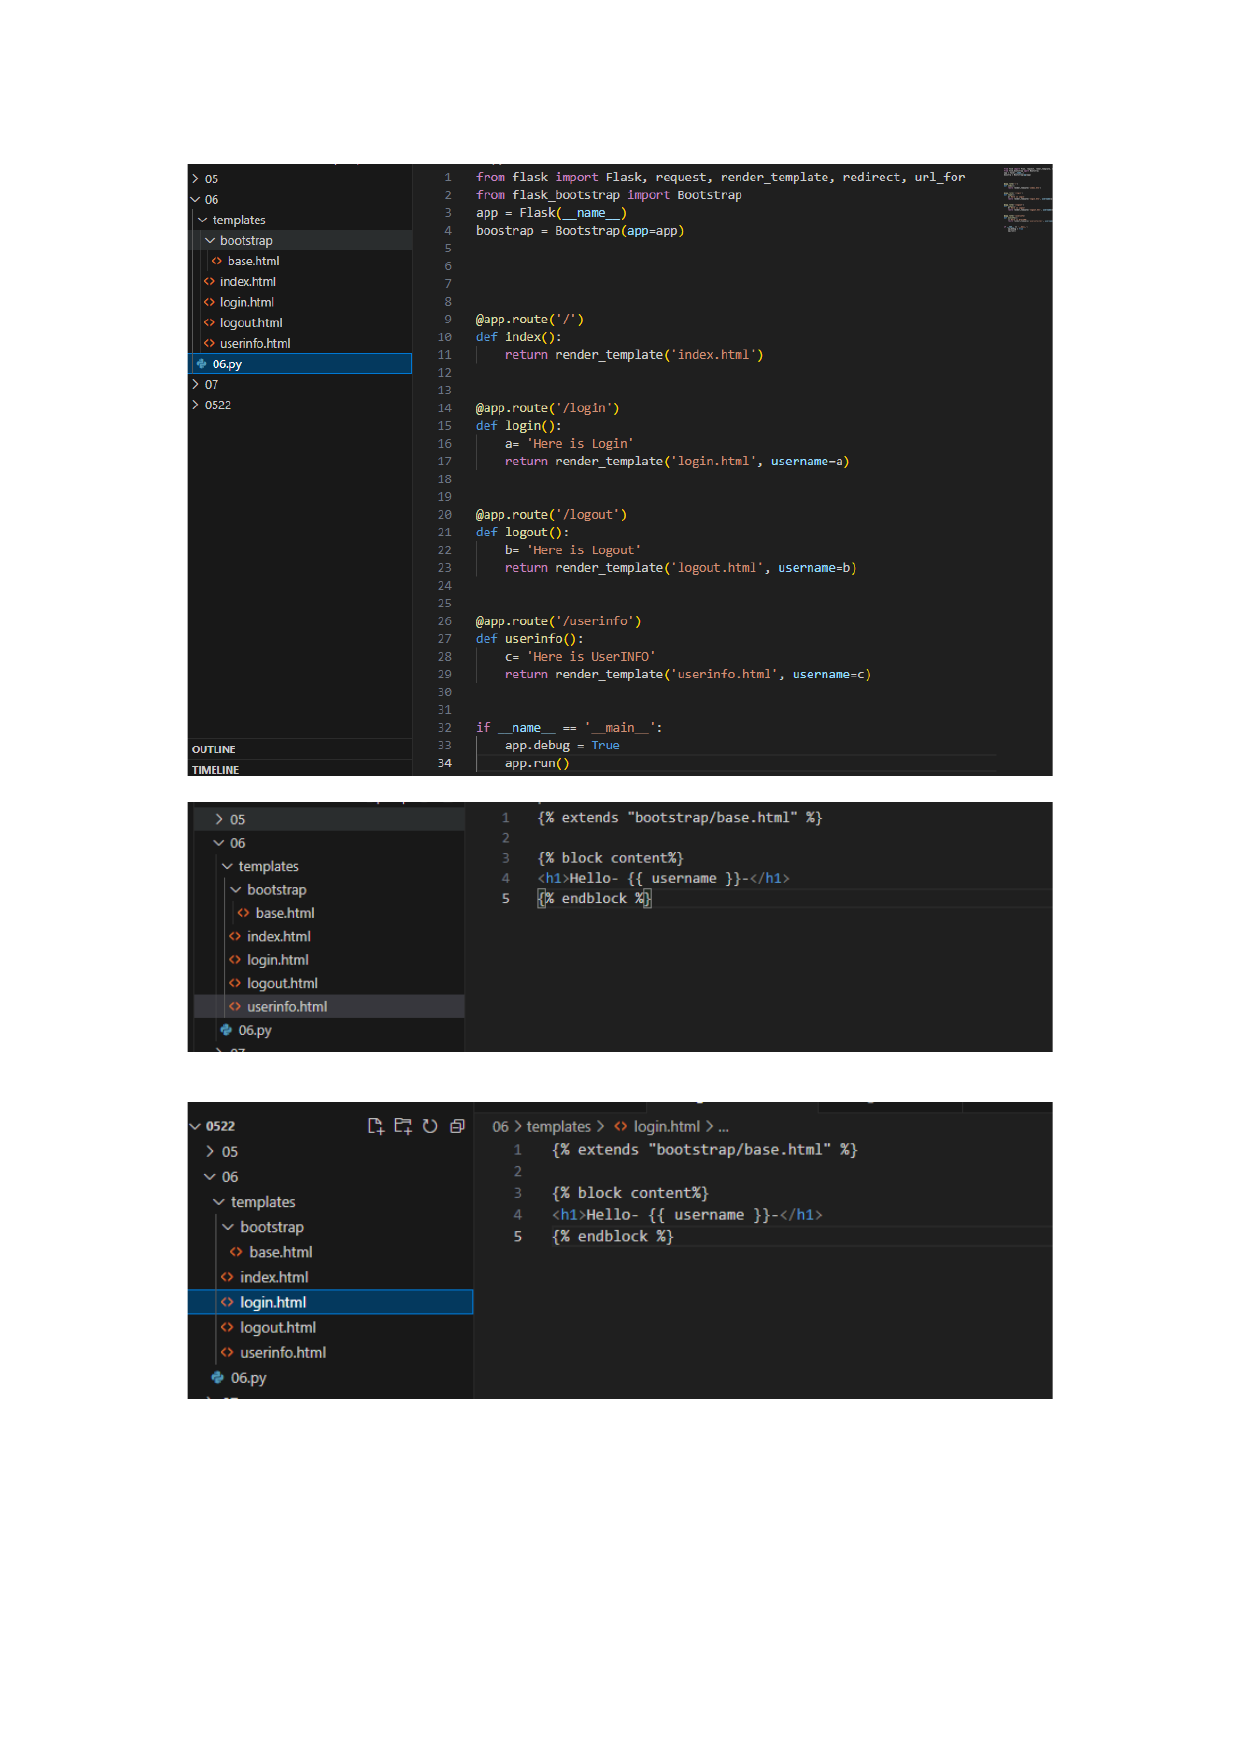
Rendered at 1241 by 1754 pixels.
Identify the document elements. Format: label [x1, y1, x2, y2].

picture [187, 1102, 1053, 1399]
picture [187, 164, 1053, 776]
picture [187, 802, 1053, 1052]
